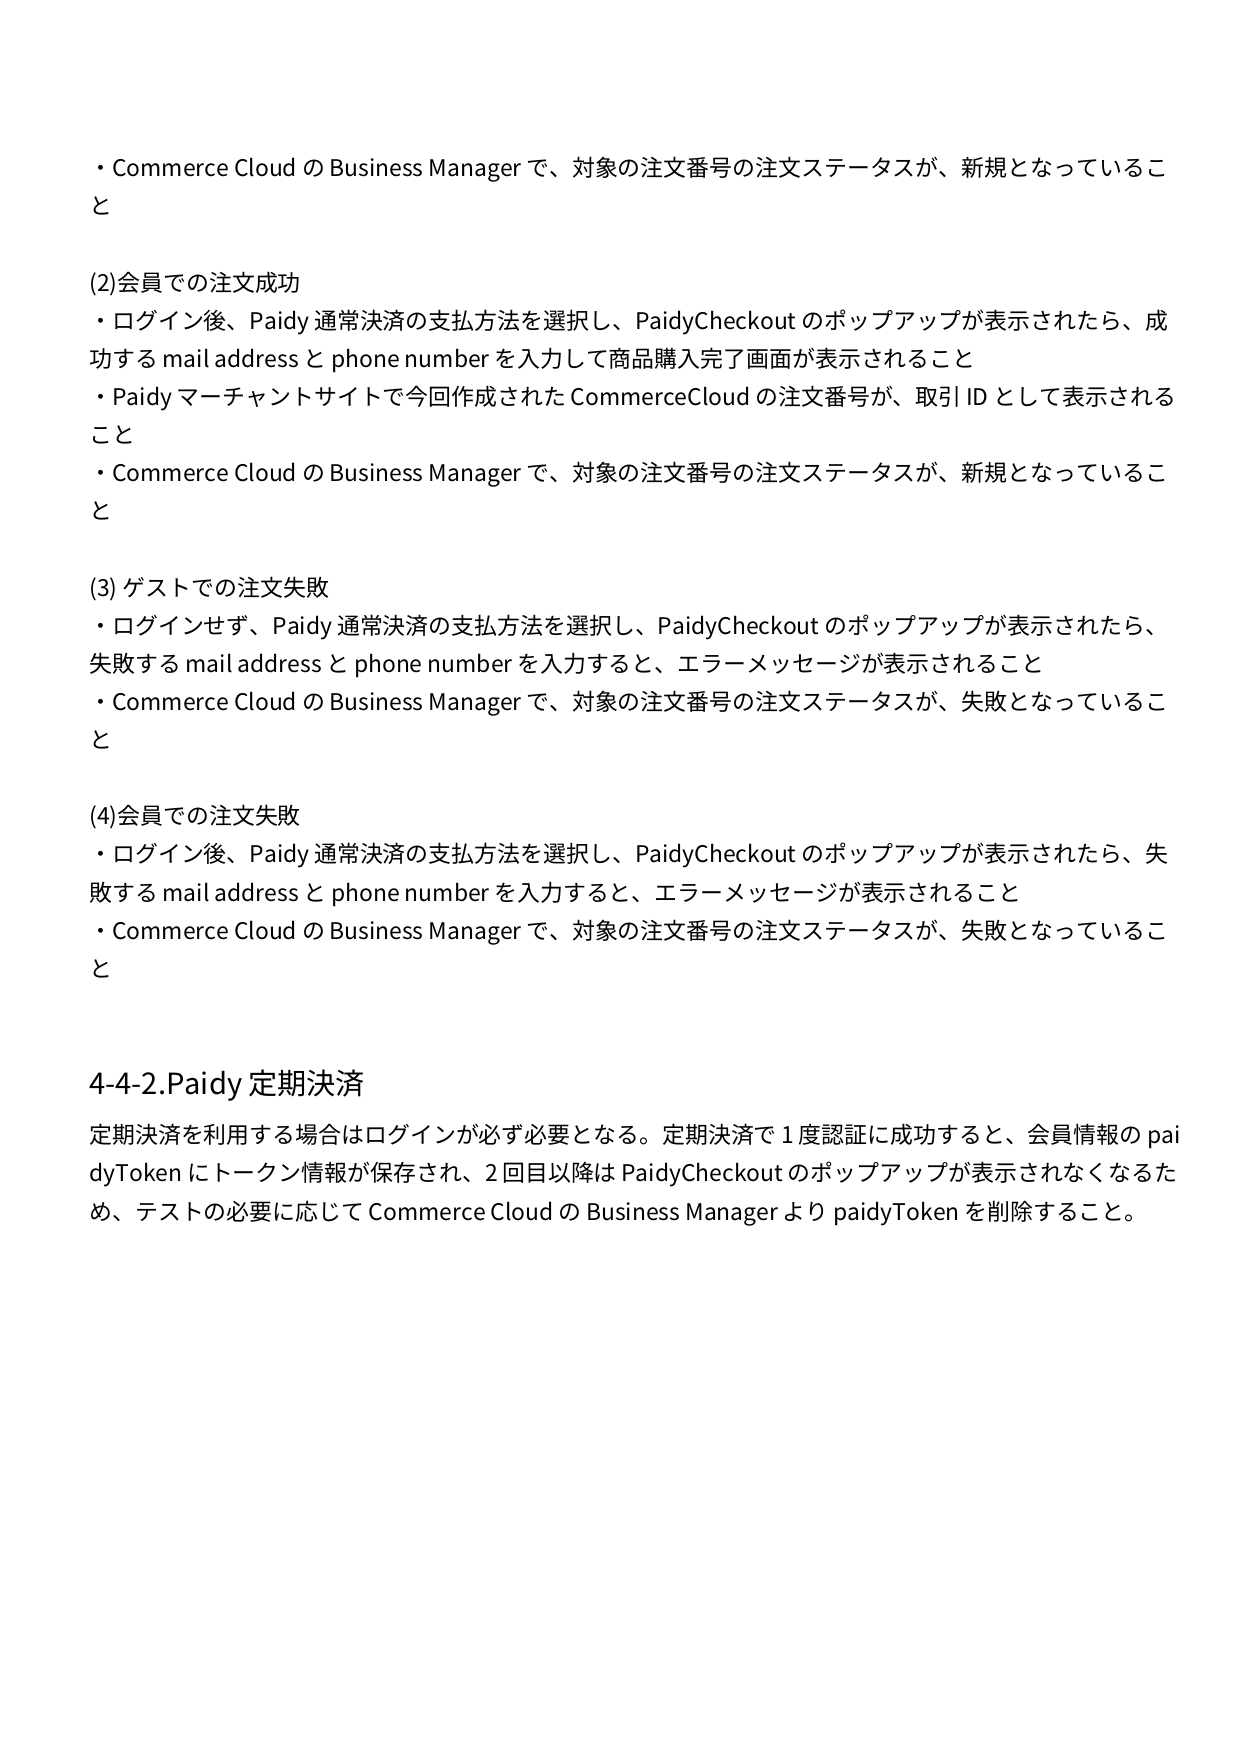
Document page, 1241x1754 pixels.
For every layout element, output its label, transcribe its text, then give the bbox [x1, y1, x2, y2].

text ・ログインせず、Paidy通常決済の支払方法を選択し、PaidyCheckoutのポップアップが表示されたら、失敗するmail addressとphone numberを入力すると、エラーメッセージが表示されること [89, 607, 1181, 679]
subtitle 4-4-2.Paidy定期決済 [89, 1060, 1181, 1102]
text (2)会員での注文成功 [89, 264, 1181, 298]
text (3) ゲストでの注文失敗 [89, 569, 1181, 603]
text ・ログイン後、Paidy通常決済の支払方法を選択し、PaidyCheckoutのポップアップが表示されたら、成功するmail addressとphone numberを入力して商品購入完了画面が表示されること [89, 302, 1181, 374]
text ・ログイン後、Paidy通常決済の支払方法を選択し、PaidyCheckoutのポップアップが表示されたら、失敗するmail addressとphone numberを入力すると、エラーメッセージが表示されること [89, 836, 1181, 908]
text (4)会員での注文失敗 [89, 798, 1181, 831]
text ・Commerce CloudのBusiness Managerで、対象の注文番号の注文ステータスが、失敗となっていること [89, 912, 1181, 984]
text 定期決済を利用する場合はログインが必ず必要となる。定期決済で1度認証に成功すると、会員情報のpaidyTokenにトークン情報が保存され、2回目以降はPaidyCheckoutのポップアップが表示されなくなるため、テストの必要に応じてCommerce CloudのBusiness ManagerよりpaidyTokenを削除すること。 [89, 1117, 1181, 1227]
text ・Commerce CloudのBusiness Managerで、対象の注文番号の注文ステータスが、失敗となっていること [89, 684, 1181, 755]
text ・Commerce CloudのBusiness Managerで、対象の注文番号の注文ステータスが、新規となっていること [89, 150, 1181, 221]
text ・Commerce CloudのBusiness Managerで、対象の注文番号の注文ステータスが、新規となっていること [89, 455, 1181, 526]
text ・Paidyマーチャントサイトで今回作成されたCommerceCloudの注文番号が、取引IDとして表示されること [89, 379, 1181, 450]
